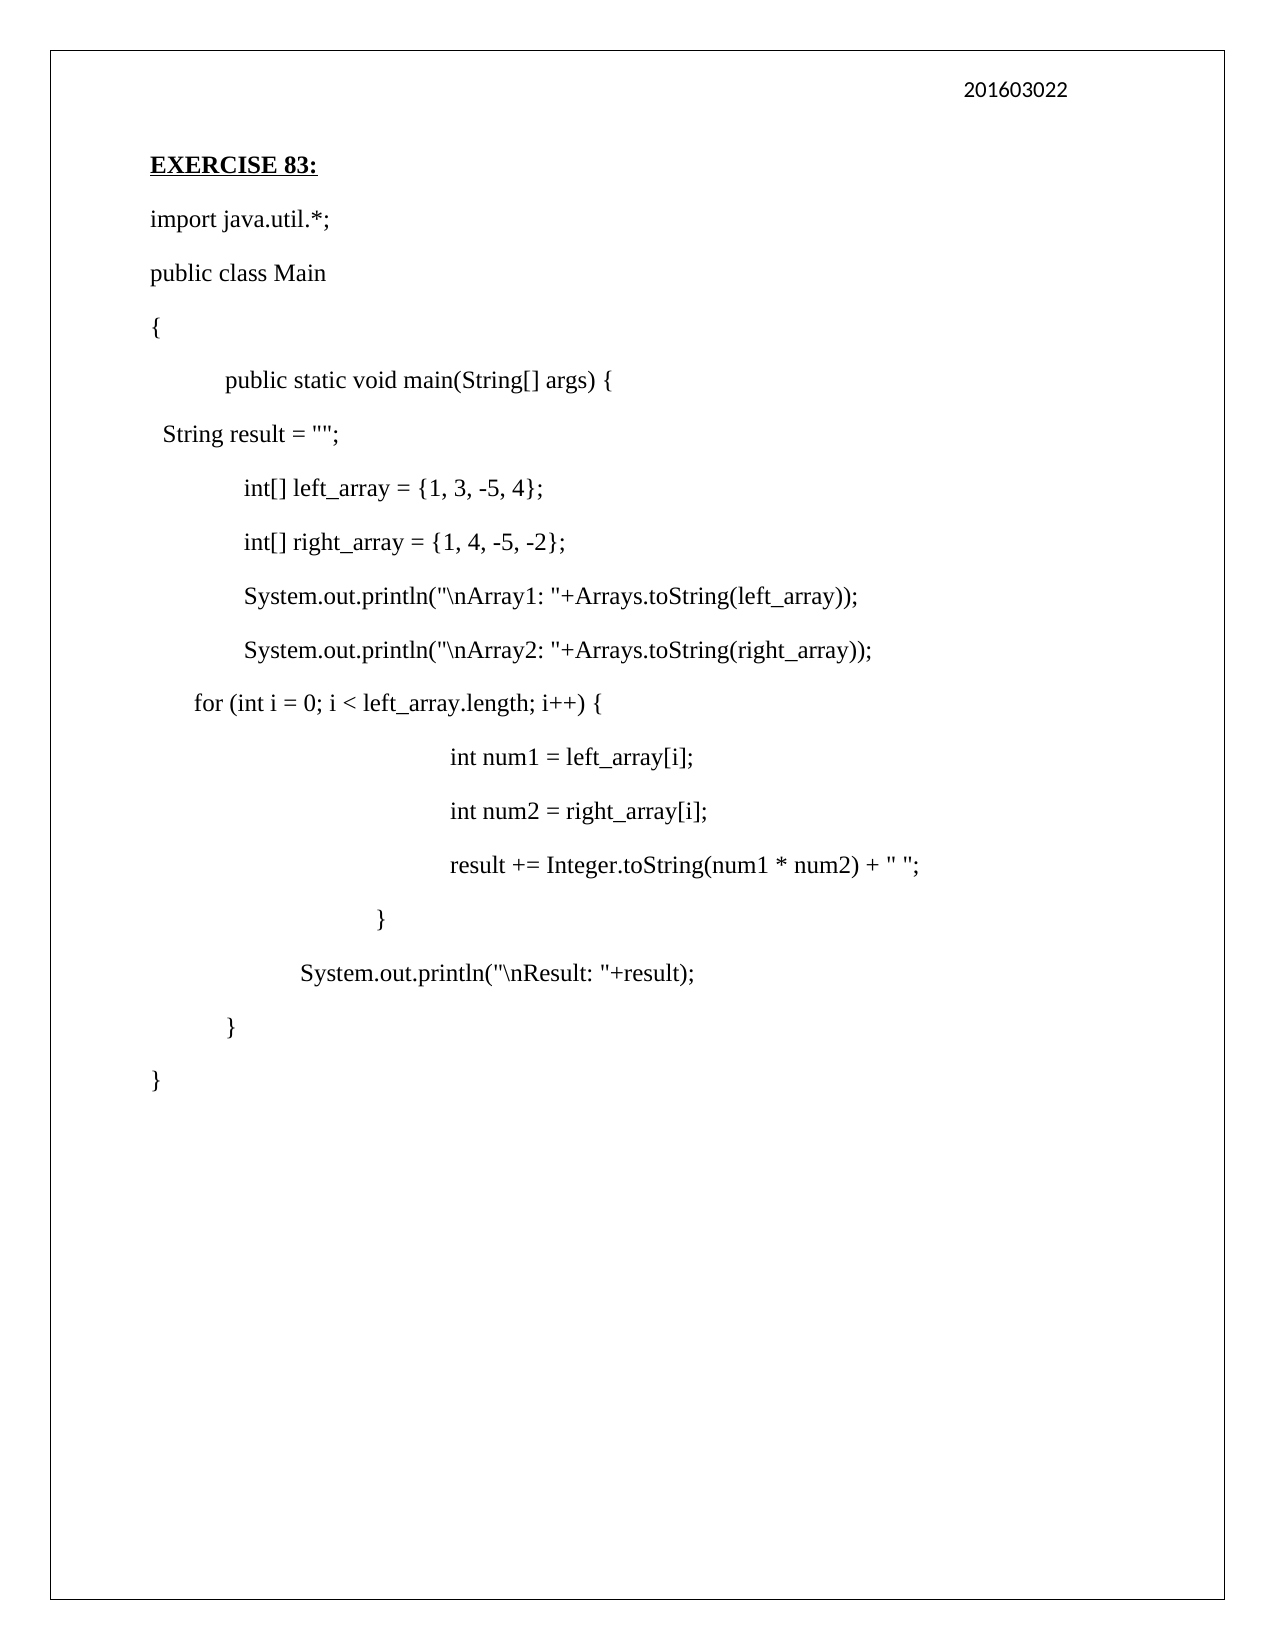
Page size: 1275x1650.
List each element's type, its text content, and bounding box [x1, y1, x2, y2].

text } [150, 904, 1125, 933]
text } [150, 1012, 1125, 1040]
text System.out.println("\nResult: "+result); [150, 958, 1125, 987]
text EXERCISE 83: [150, 150, 1125, 179]
text for (int i = 0; i < left_array.length; i++) { [150, 688, 1125, 717]
text } [150, 1066, 1125, 1094]
text { [150, 312, 1125, 340]
text int num1 = left_array[i]; [150, 742, 1125, 771]
text String result = ""; [150, 419, 1125, 448]
text import java.util.*; [150, 204, 1125, 233]
text public static void main(String[] args) { [150, 365, 1125, 394]
text int[] left_array = {1, 3, -5, 4}; [150, 473, 1125, 502]
text public class Main [150, 258, 1125, 286]
text System.out.println("\nArray1: "+Arrays.toString(left_array)); [150, 581, 1125, 609]
text System.out.println("\nArray2: "+Arrays.toString(right_array)); [150, 635, 1125, 663]
text int[] right_array = {1, 4, -5, -2}; [150, 527, 1125, 556]
text result += Integer.toString(num1 * num2) + " "; [150, 850, 1125, 879]
text int num2 = right_array[i]; [150, 796, 1125, 825]
